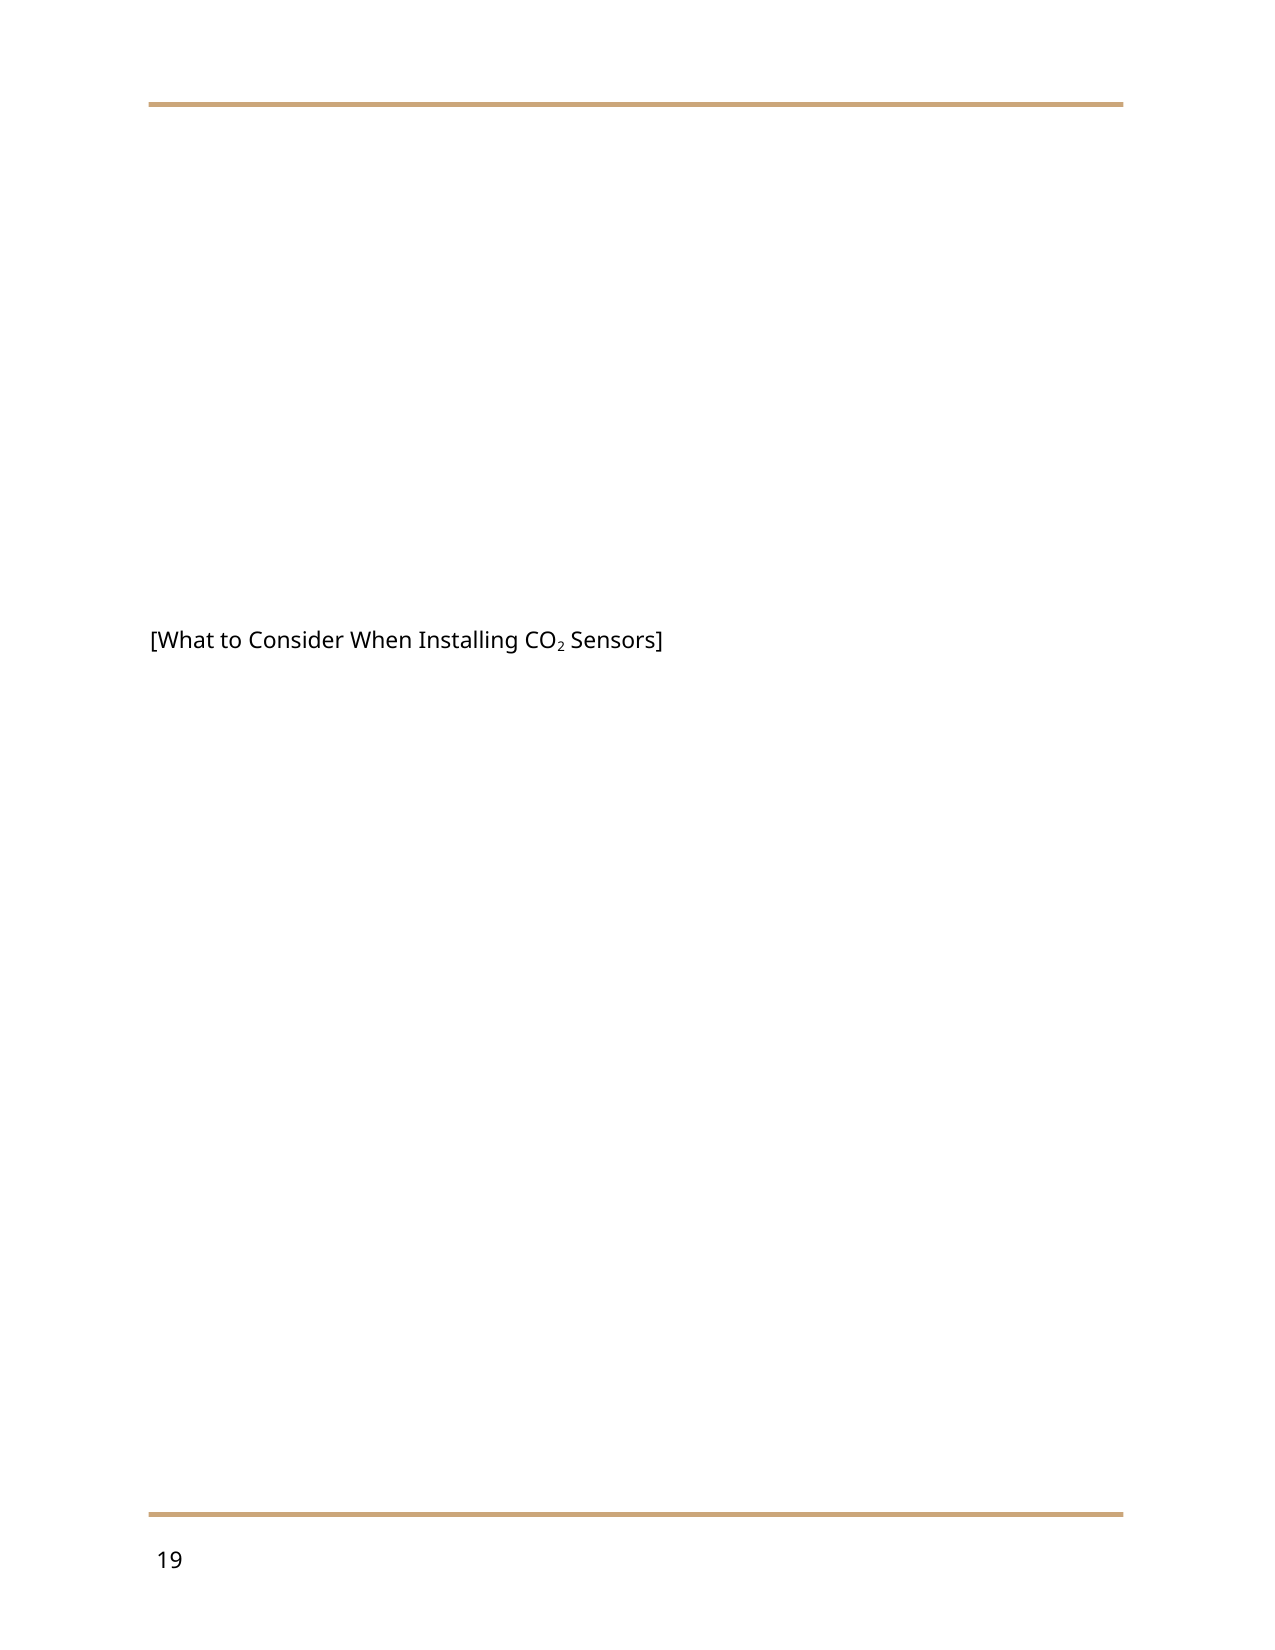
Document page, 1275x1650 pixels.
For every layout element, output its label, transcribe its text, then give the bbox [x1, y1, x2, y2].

picture [148, 102, 1124, 107]
picture [148, 1512, 1124, 1517]
text [What to Consider When Installing CO2 Sensors] [150, 624, 1125, 655]
